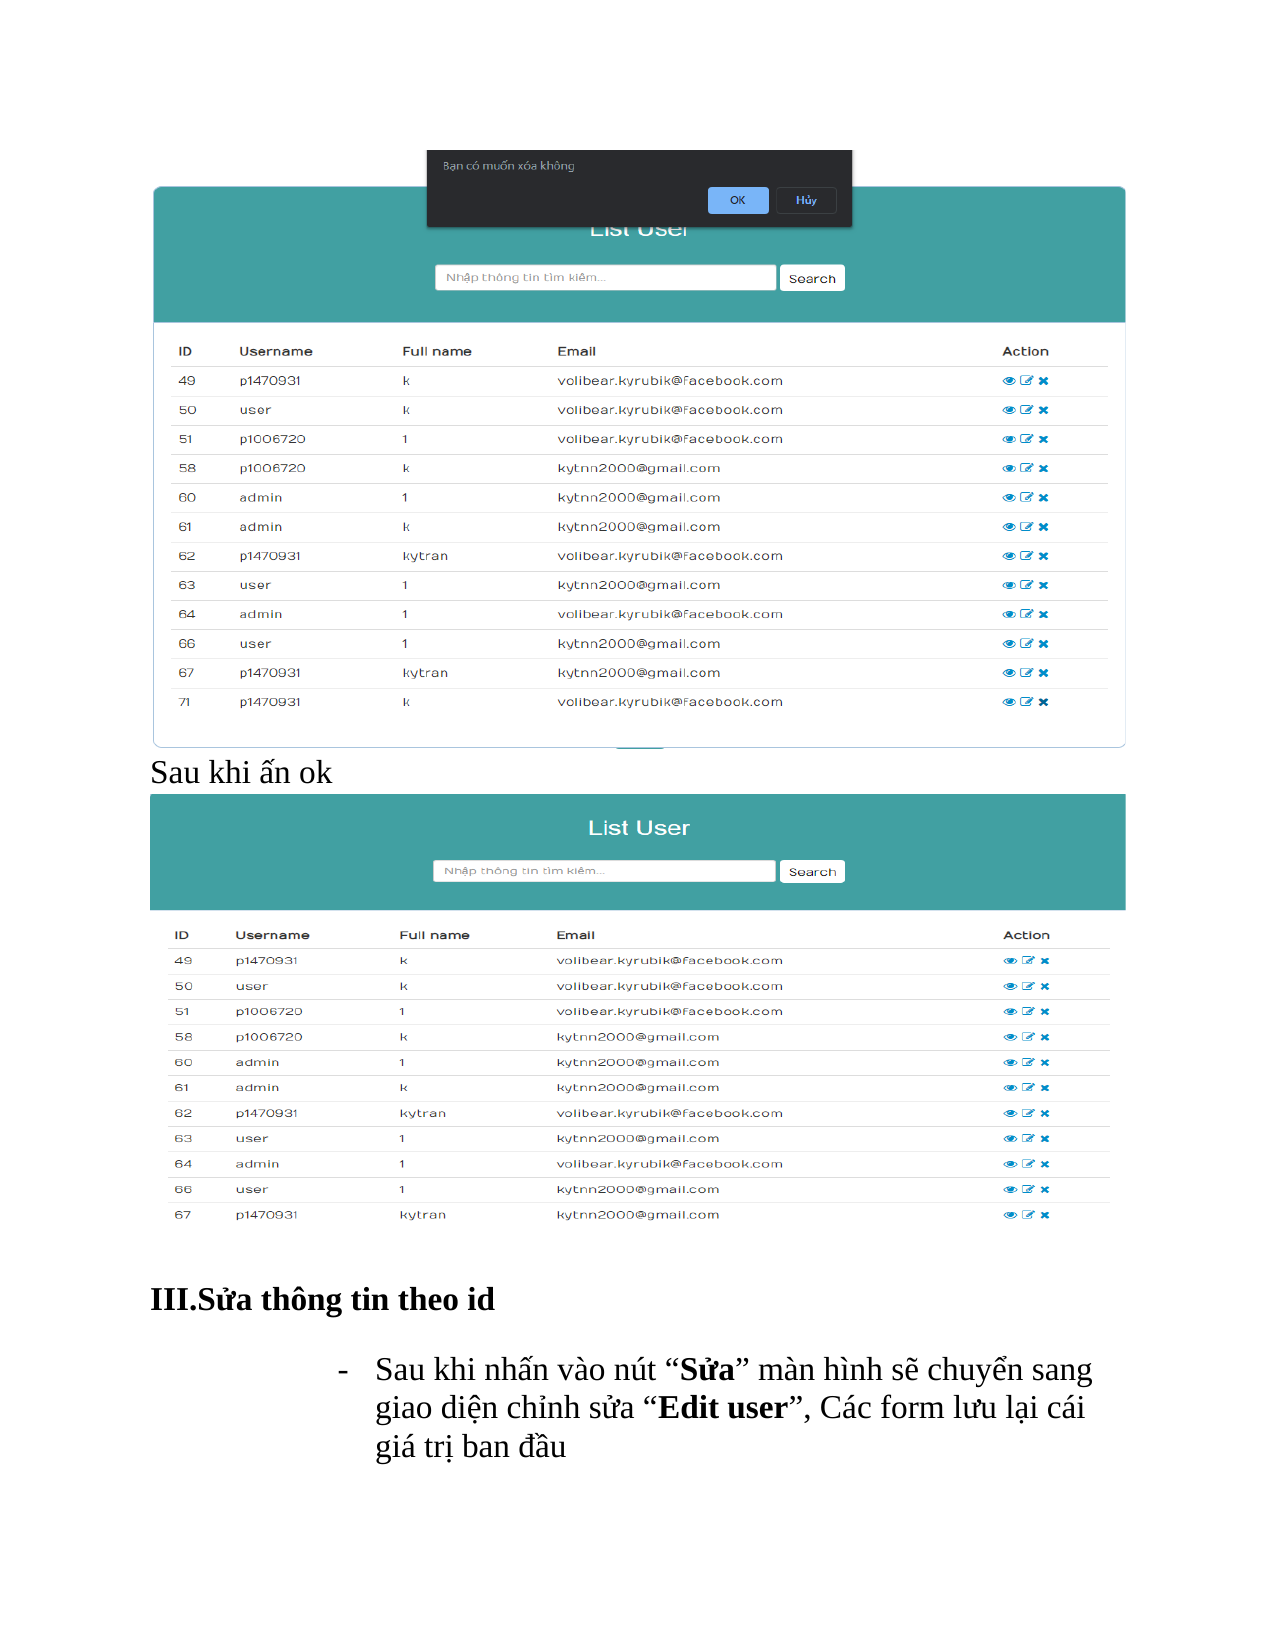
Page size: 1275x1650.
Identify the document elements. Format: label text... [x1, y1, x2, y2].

text Sau khi ấn ok [150, 752, 1125, 790]
text III.Sửa thông tin theo id [150, 1280, 1125, 1318]
picture [150, 150, 1126, 749]
list Sau khi nhấn vào nút “Sửa” màn hình sẽ chuyển sang giao diện chỉnh sửa “Edit user”, Các form lưu lại cái giá trị ban đầu [337, 1349, 1125, 1464]
picture [150, 794, 1126, 1234]
